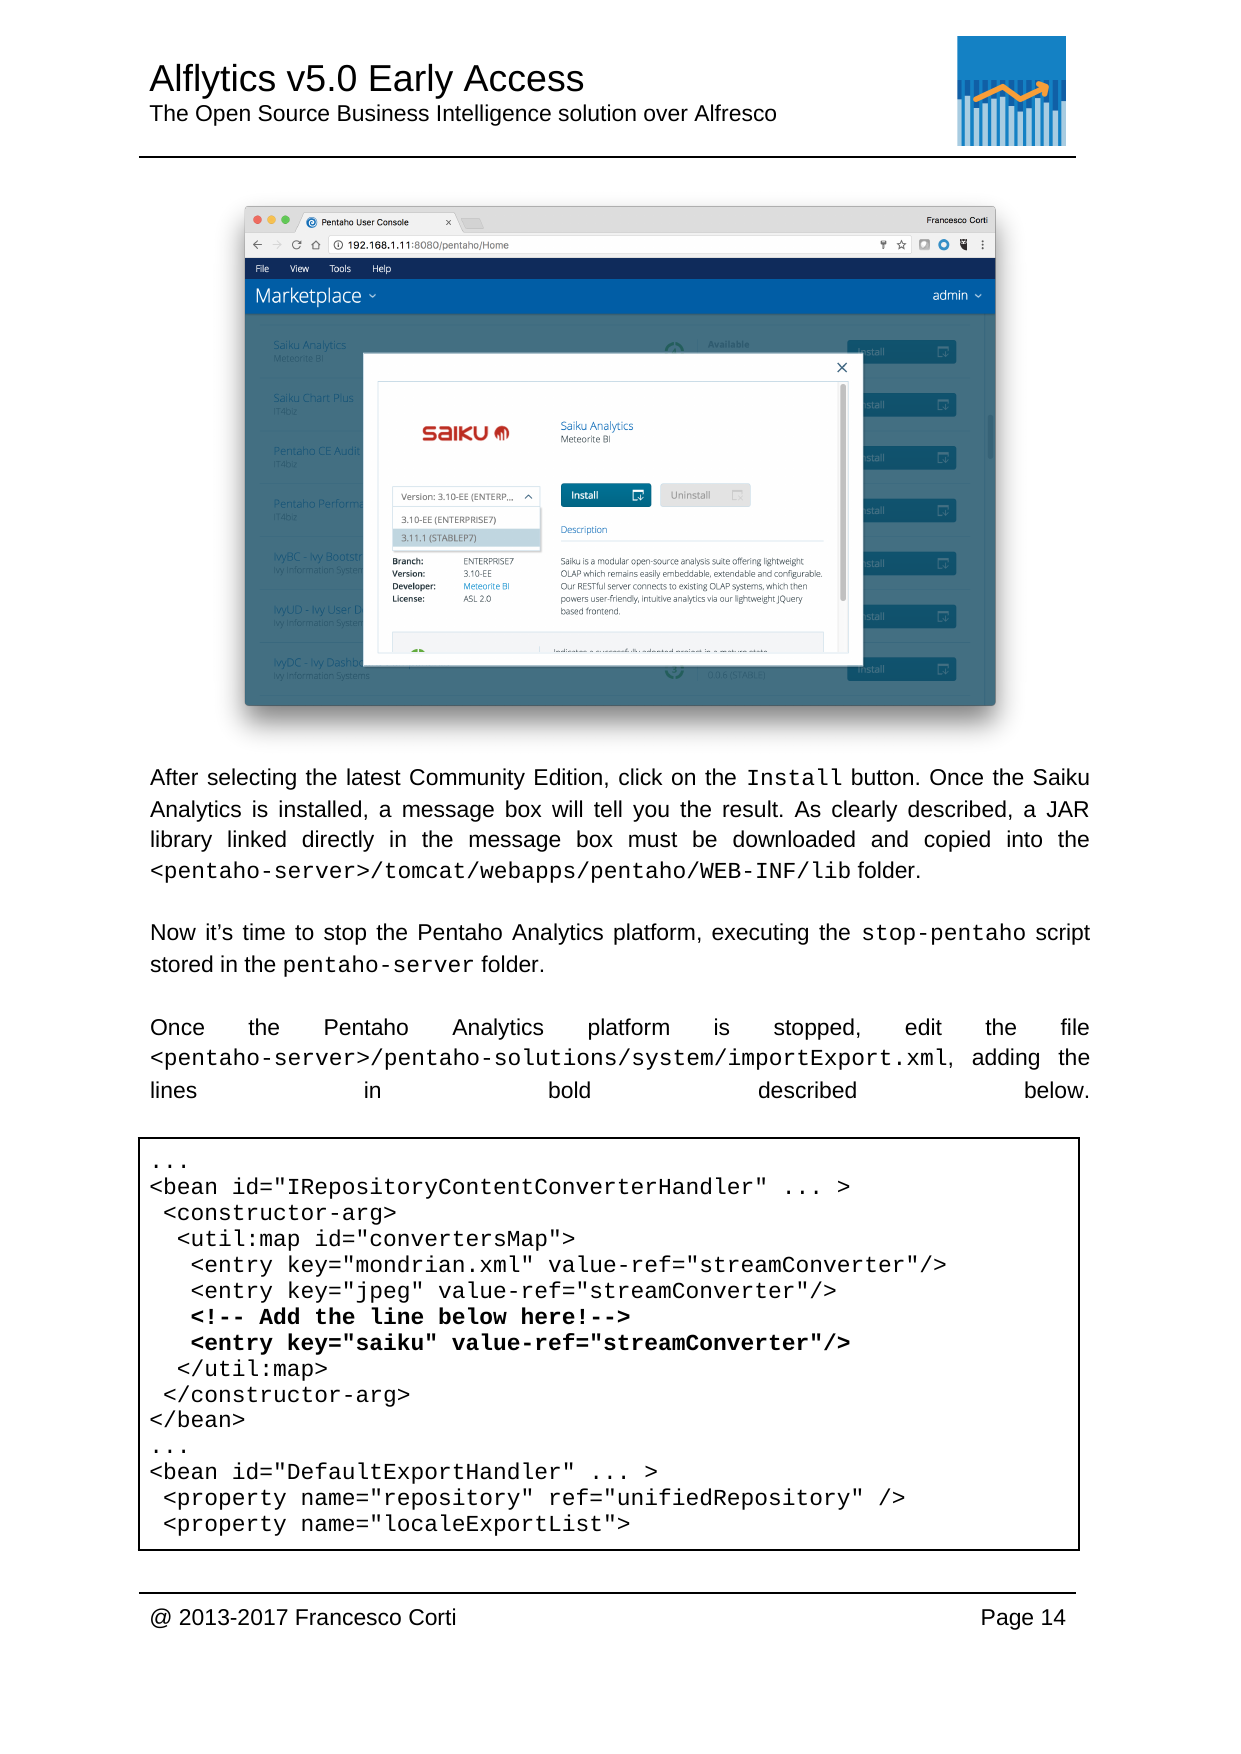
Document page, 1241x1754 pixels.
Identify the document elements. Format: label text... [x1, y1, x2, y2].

text After selecting the latest Community Edition, click on the Install button. Once the Saiku Analytics is installed, a message box will tell you the result. As clearly described, a JAR library linked directly in the message box must be downloaded and copied into the <pentaho-server>/tomcat/webapps/pentaho/WEB-INF/lib folder. [150, 764, 1090, 885]
text Now it’s time to stop the Pentaho Analytics platform, executing the stop-pentaho script stored in the pentaho-server folder. [150, 919, 1090, 980]
picture [957, 36, 1066, 146]
text Once the Pentaho Analytics platform is stopped, edit the file <pentaho-server>/pentaho-solutions/system/importExport.xml, adding the lines in bold described below. [150, 1014, 1090, 1133]
picture [206, 184, 1034, 761]
